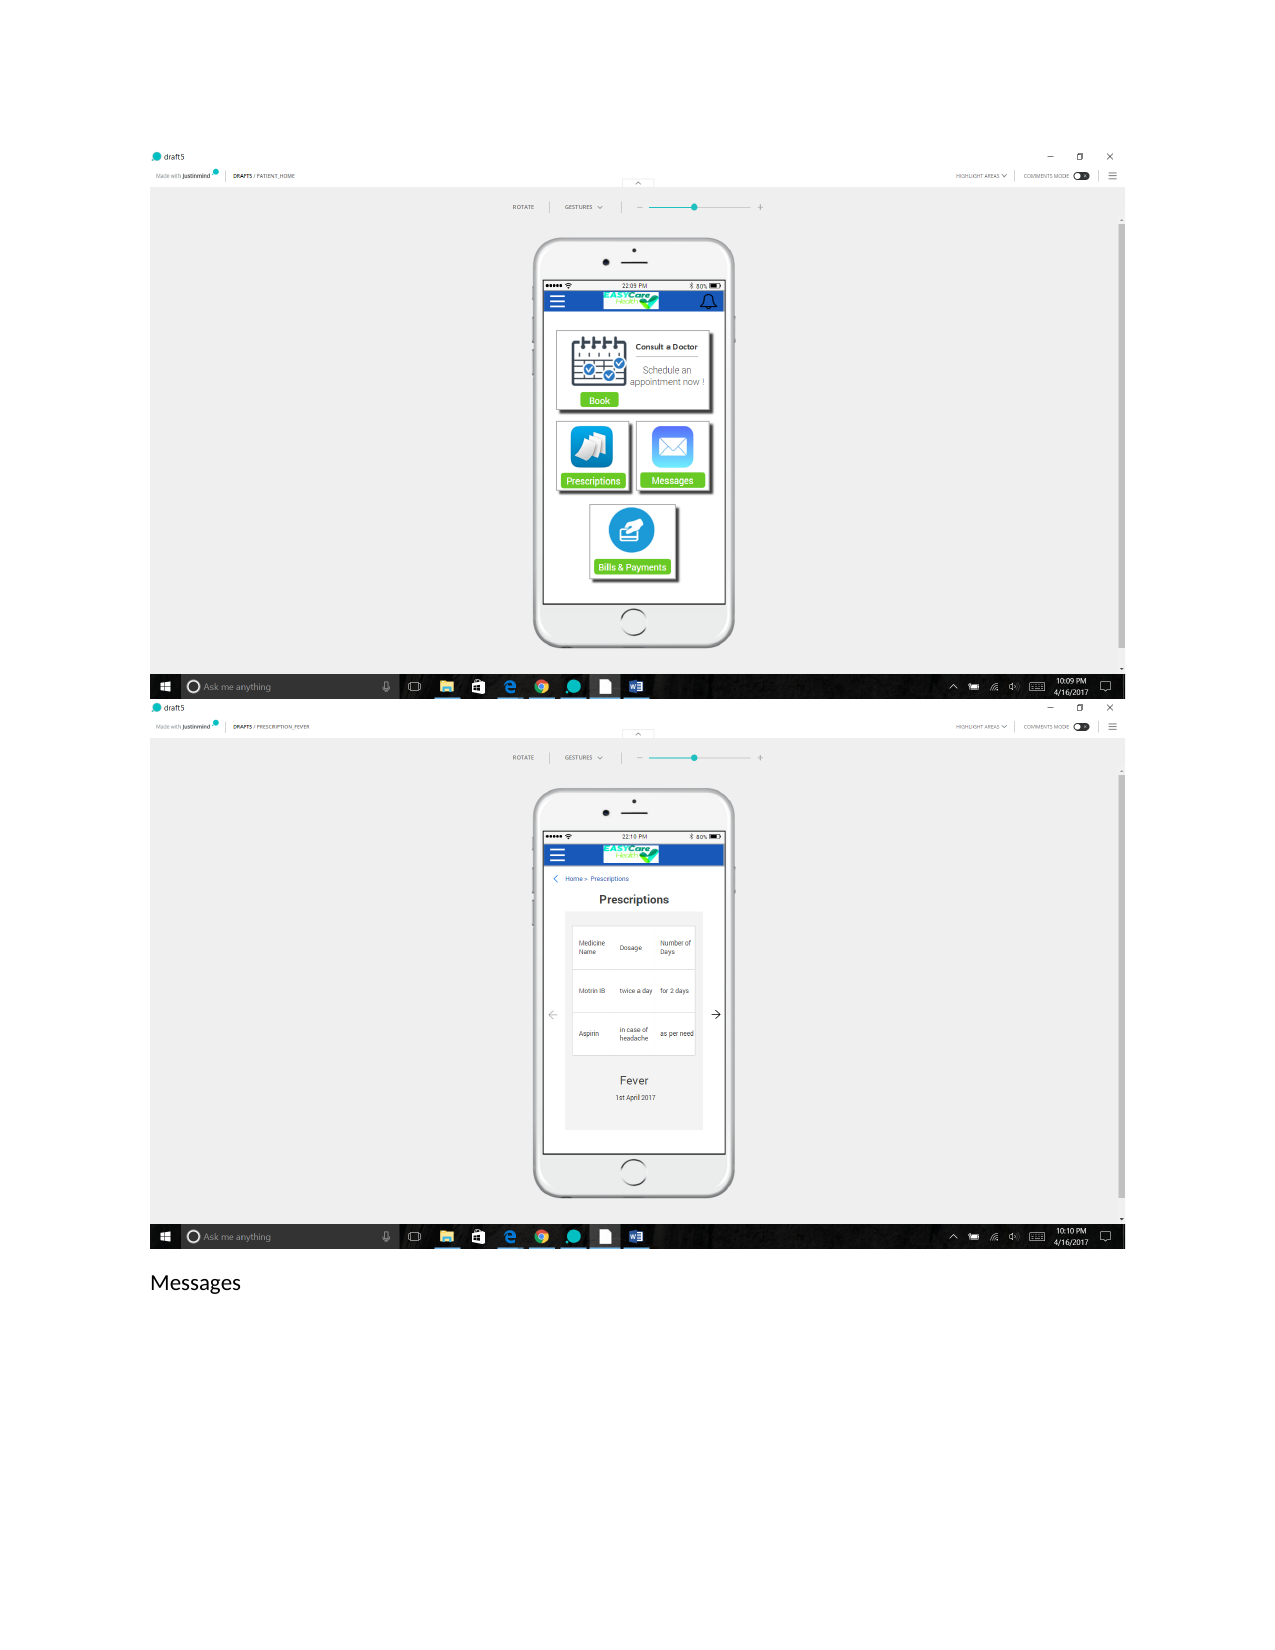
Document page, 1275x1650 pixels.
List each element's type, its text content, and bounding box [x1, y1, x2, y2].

picture [150, 150, 1125, 699]
text Messages [150, 1268, 1125, 1296]
picture [150, 700, 1125, 1249]
